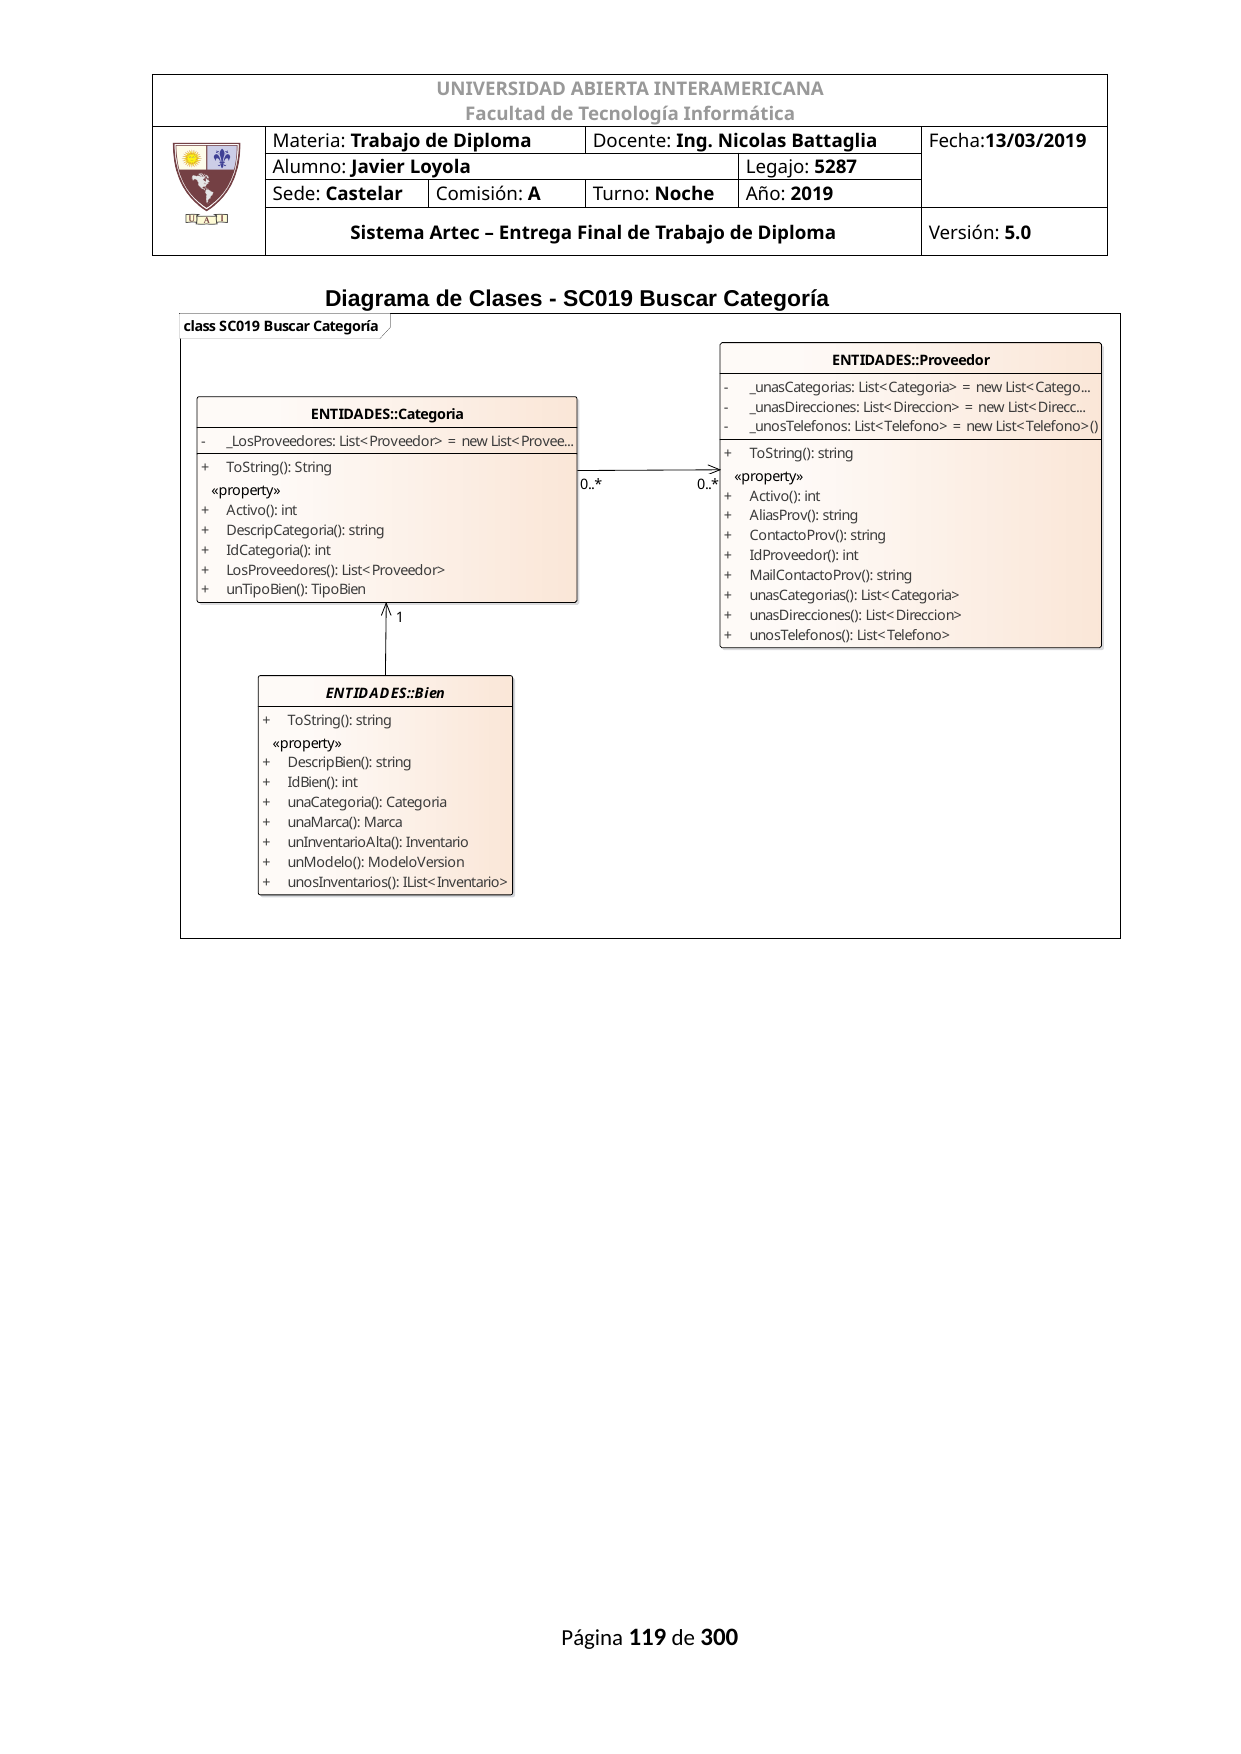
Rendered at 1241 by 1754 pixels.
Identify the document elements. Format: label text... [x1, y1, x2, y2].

text Diagrama de Clases - SC019 Buscar Categoría [325, 284, 1122, 311]
picture [157, 136, 257, 228]
